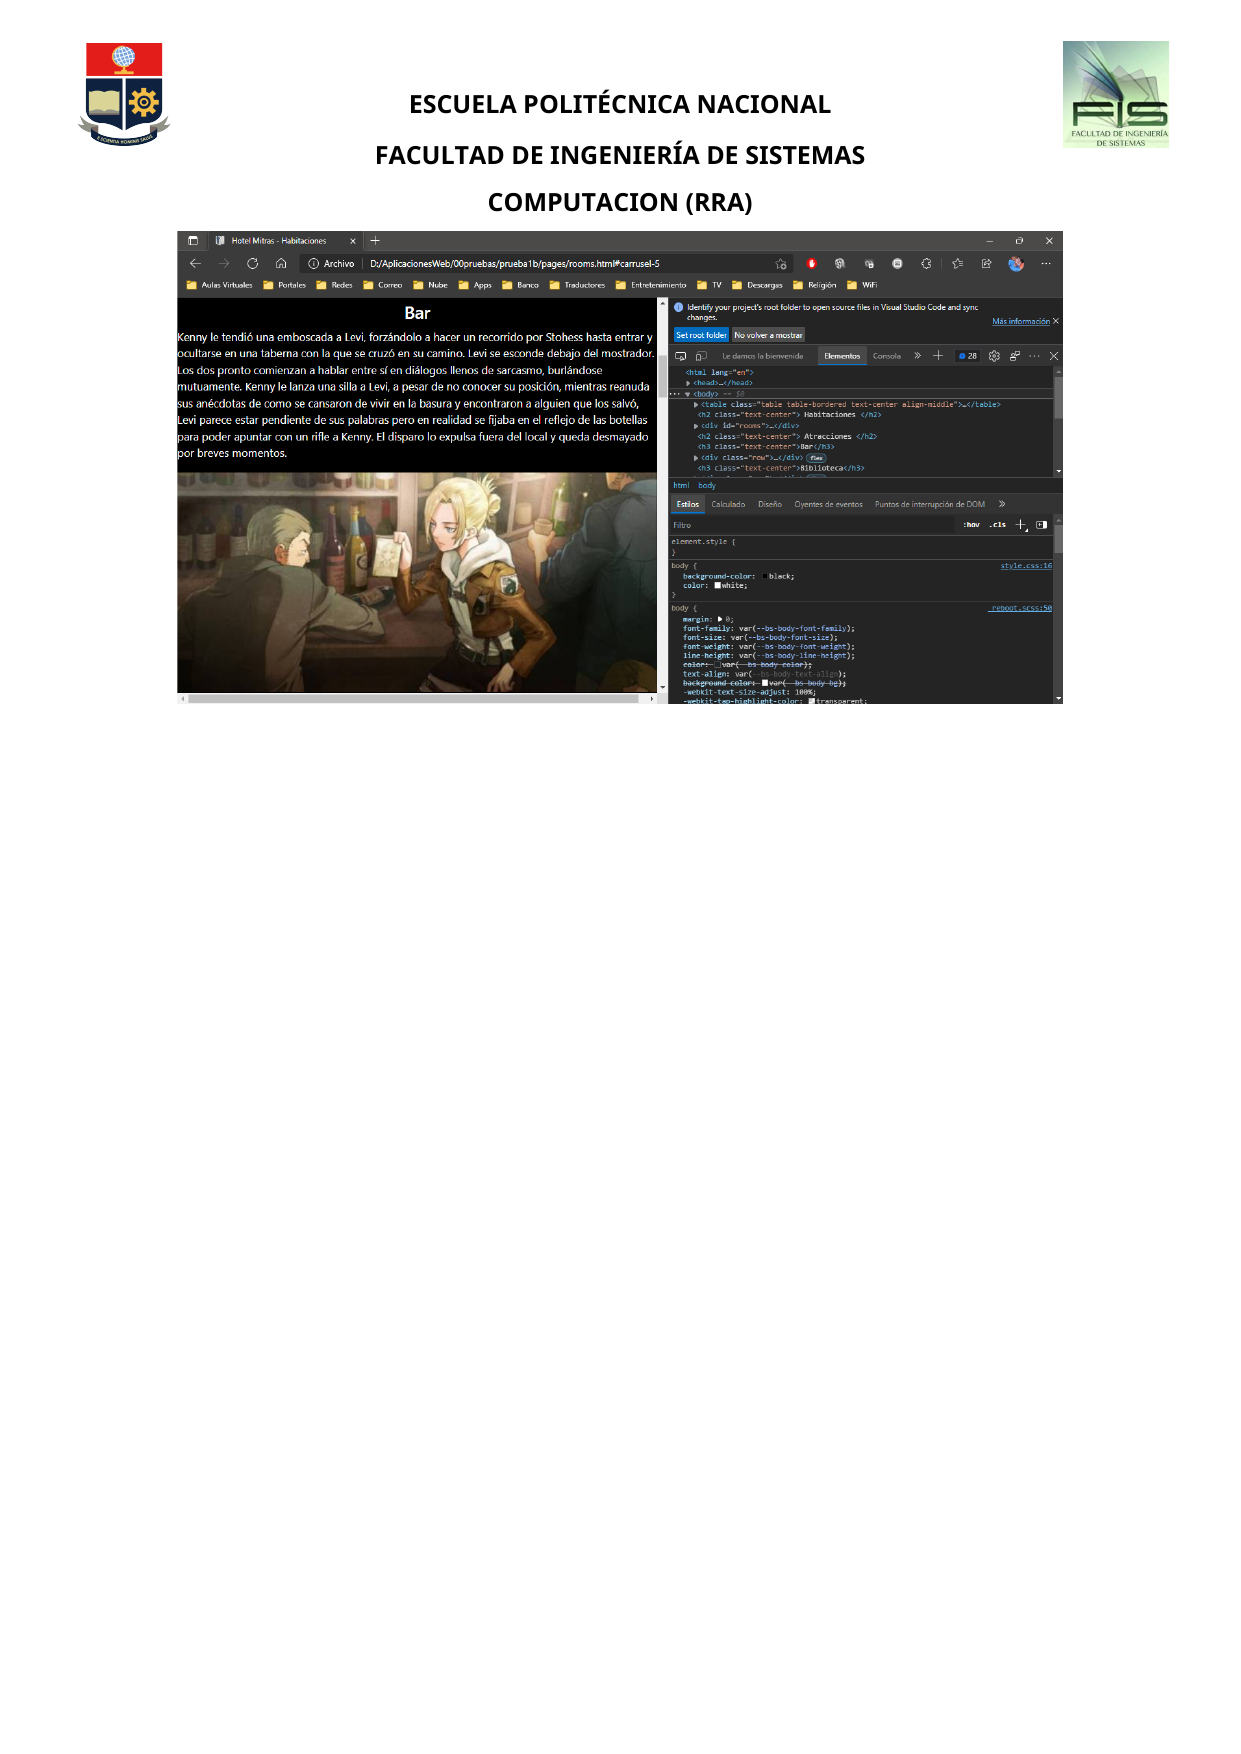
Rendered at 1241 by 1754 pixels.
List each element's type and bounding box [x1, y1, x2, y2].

picture [1063, 41, 1170, 148]
picture [177, 231, 1063, 704]
picture [70, 43, 178, 146]
